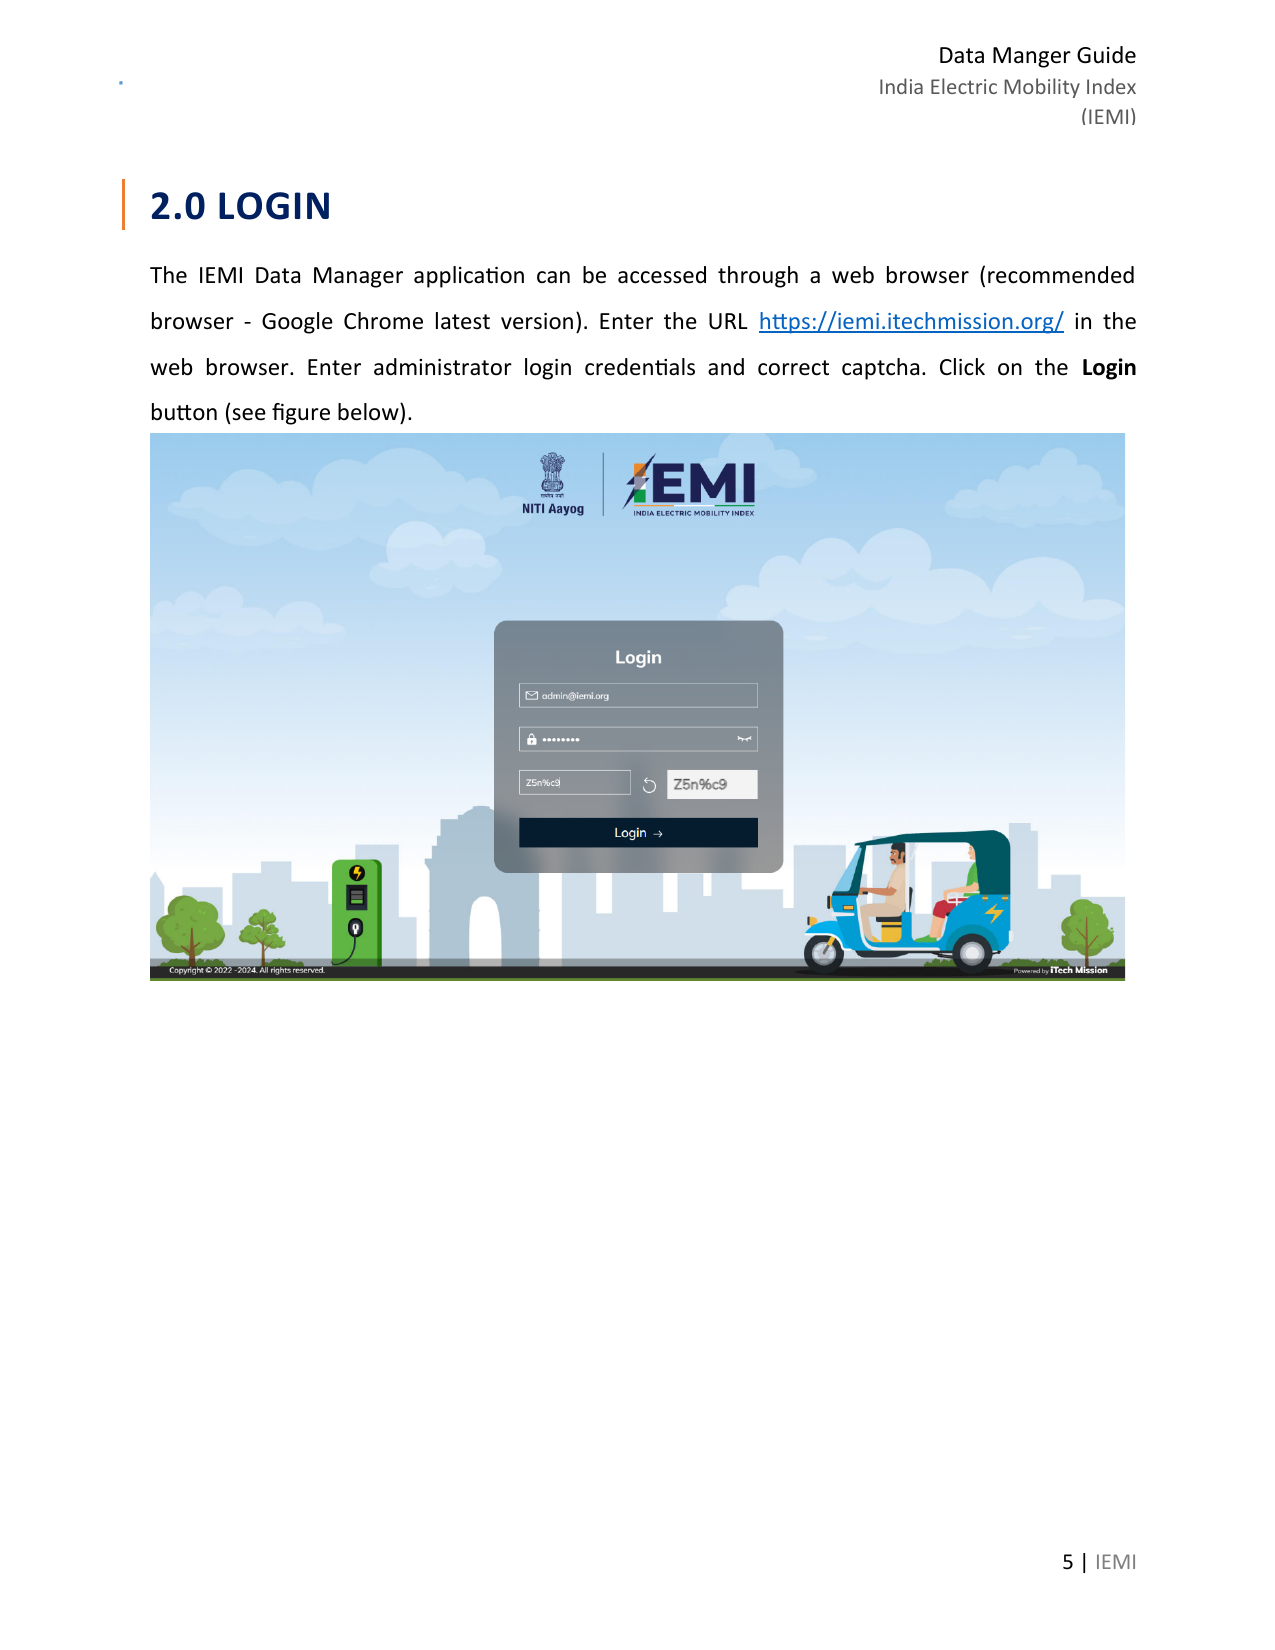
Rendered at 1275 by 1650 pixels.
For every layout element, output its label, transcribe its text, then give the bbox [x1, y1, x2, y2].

subtitle 2.0 LOGIN [125, 179, 1137, 230]
text The IEMI Data Manager application can be accessed through a web browser (recommended browser - Google Chrome latest version). Enter the URL https://iemi.itechmission.org/ in the web browser. Enter administrator login credentials and correct captcha. Click on the Login button (see figure below). [150, 259, 1137, 427]
picture [150, 433, 1125, 981]
